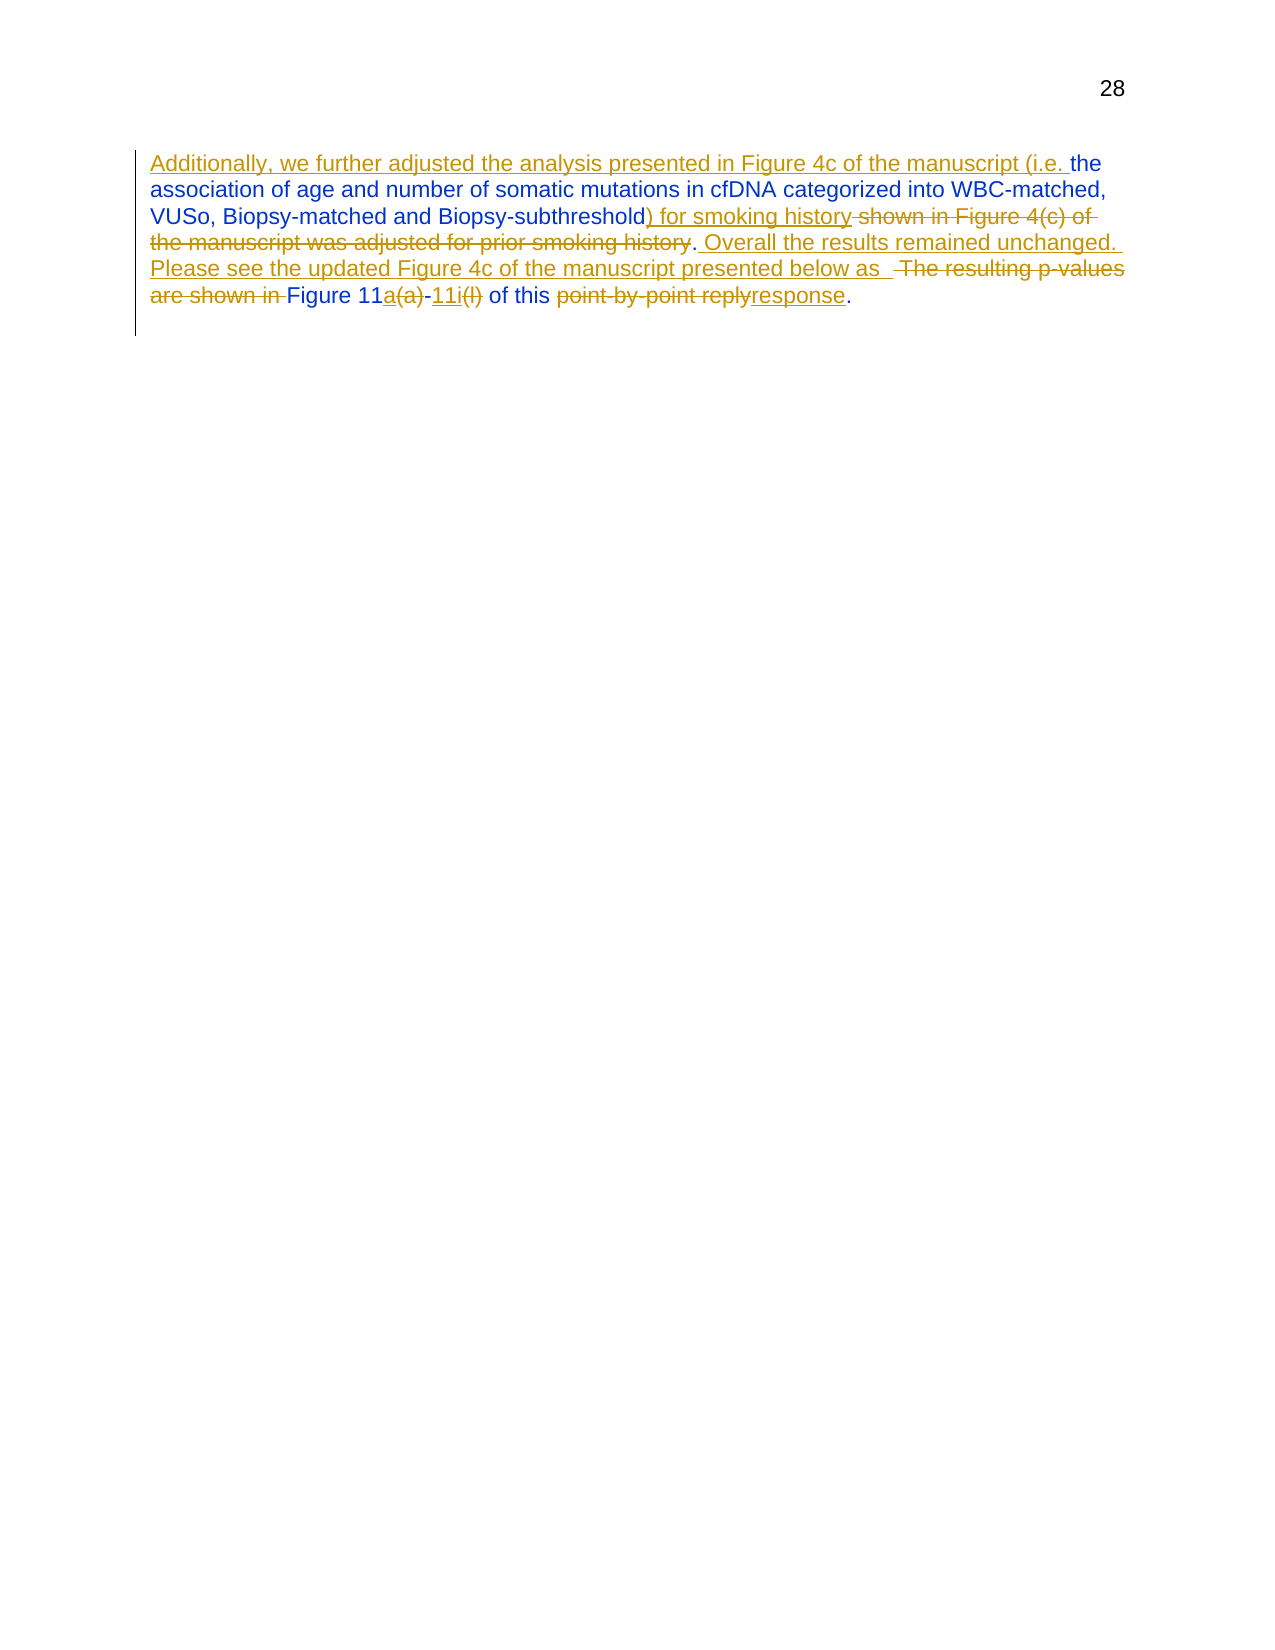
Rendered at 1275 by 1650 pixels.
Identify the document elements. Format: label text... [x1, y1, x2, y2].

text the association of age and number of somatic mutations in cfDNA categorized into WBC-matched, VUSo, Biopsy-matched and Biopsy-subthreshold.Figure 11- of this . [150, 150, 1125, 308]
